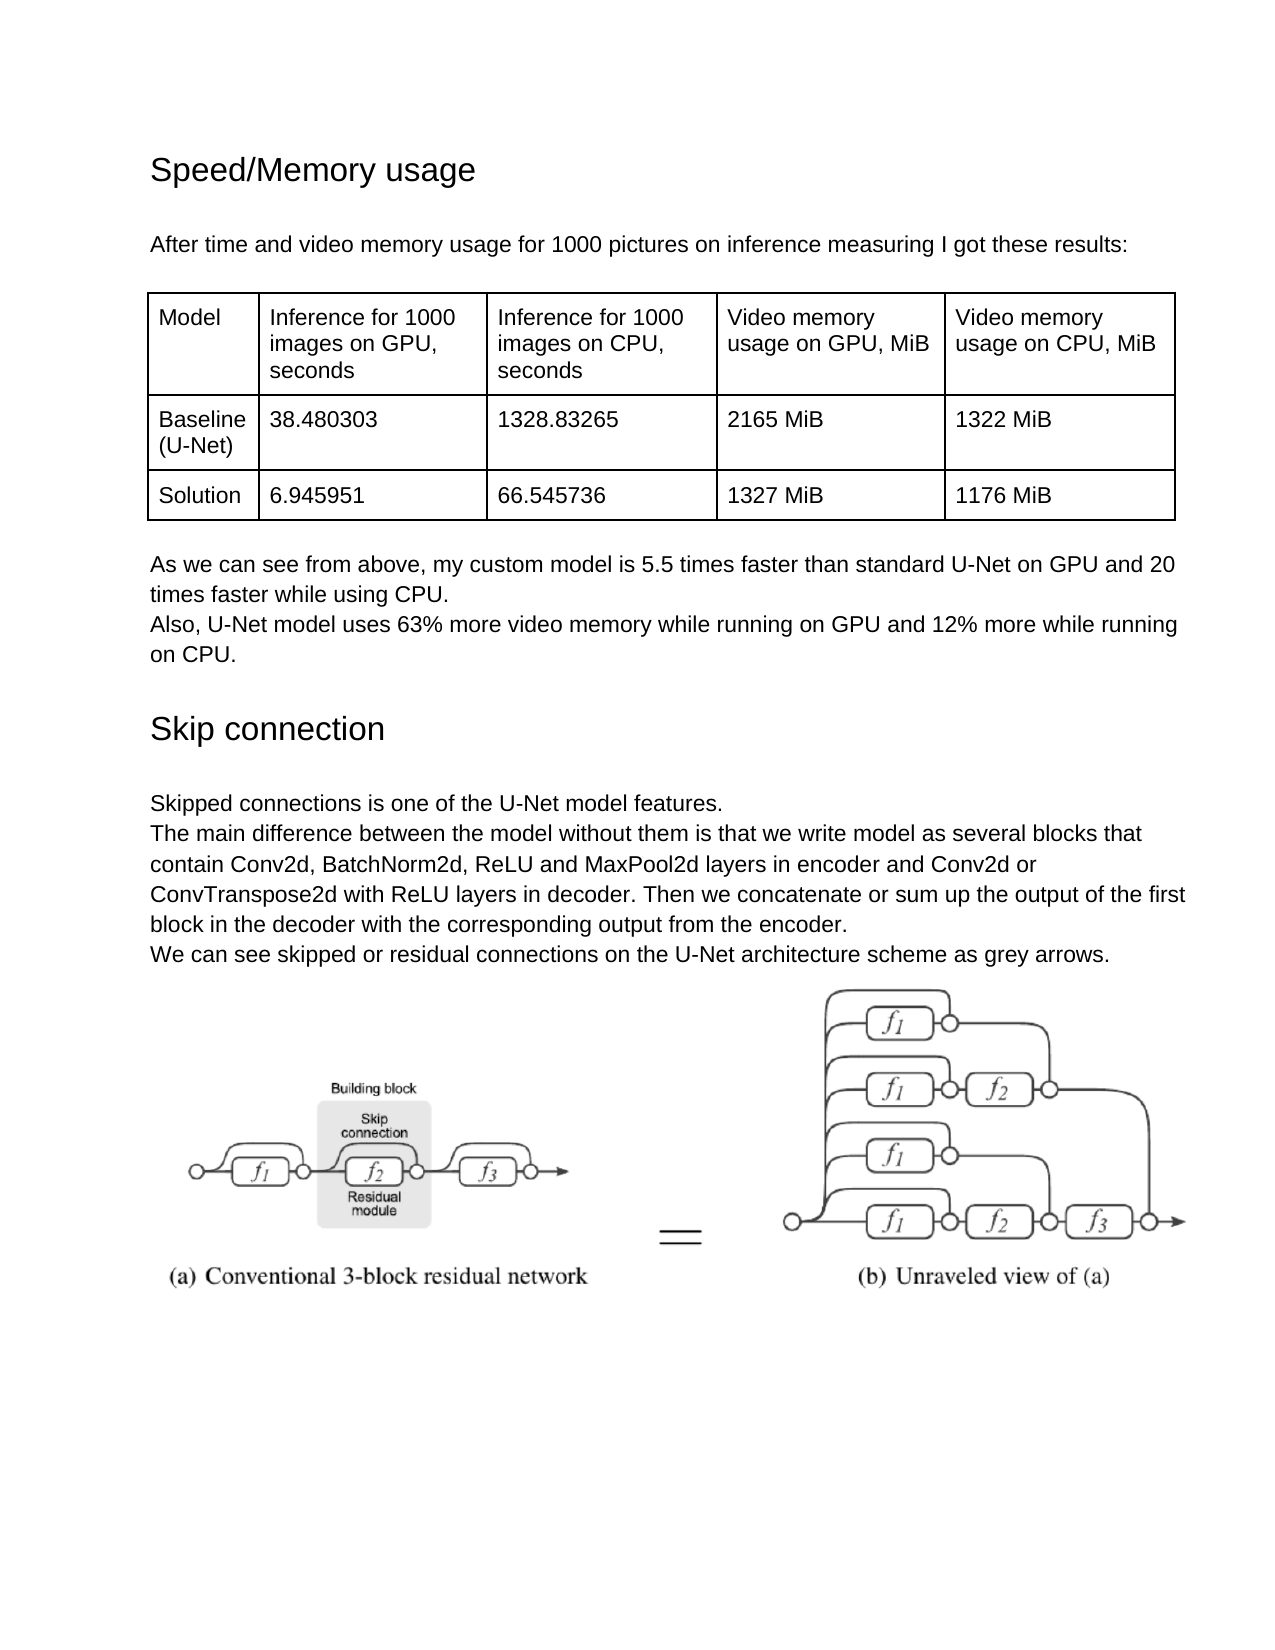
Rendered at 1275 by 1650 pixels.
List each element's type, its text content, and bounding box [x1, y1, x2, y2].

table_cell 1176 MiB [946, 471, 1174, 518]
subtitle Speed/Memory usage [150, 150, 1200, 188]
text After time and video memory usage for 1000 pictures on inference measuring I got these results: [150, 231, 1200, 257]
picture [150, 971, 1200, 1318]
table_cell 1322 MiB [946, 396, 1174, 469]
table_cell 1328.83265 [488, 396, 716, 469]
table_header Video memory usage on GPU, MiB [718, 294, 944, 393]
table_cell Solution [149, 471, 258, 518]
table_cell 6.945951 [260, 471, 486, 518]
text As we can see from above, my custom model is 5.5 times faster than standard U-Net on GPU and 20 times faster while using CPU. [150, 551, 1200, 607]
table_cell 38.480303 [260, 396, 486, 469]
table_header Inference for 1000 images on GPU, seconds [260, 294, 486, 393]
text Also, U-Net model uses 63% more video memory while running on GPU and 12% more while running on CPU. [150, 611, 1200, 668]
text The main difference between the model without them is that we write model as several blocks that contain Conv2d, BatchNorm2d, ReLU and MaxPool2d layers in encoder and Conv2d or ConvTranspose2d with ReLU layers in decoder. Then we concatenate or sum up the output of the first block in the decoder with the corresponding output from the encoder. [150, 820, 1200, 937]
text Skipped connections is one of the U-Net model features. [150, 790, 1200, 817]
text We can see skipped or residual connections on the U-Net architecture scheme as grey arrows. [150, 941, 1200, 968]
table_header Video memory usage on CPU, MiB [946, 294, 1174, 393]
table_header Inference for 1000 images on CPU, seconds [488, 294, 716, 393]
table_cell 1327 MiB [718, 471, 944, 518]
table_cell Baseline (U-Net) [149, 396, 258, 469]
subtitle Skip connection [150, 709, 1200, 747]
table_cell 2165 MiB [718, 396, 944, 469]
table_header Model [149, 294, 258, 393]
table_cell 66.545736 [488, 471, 716, 518]
